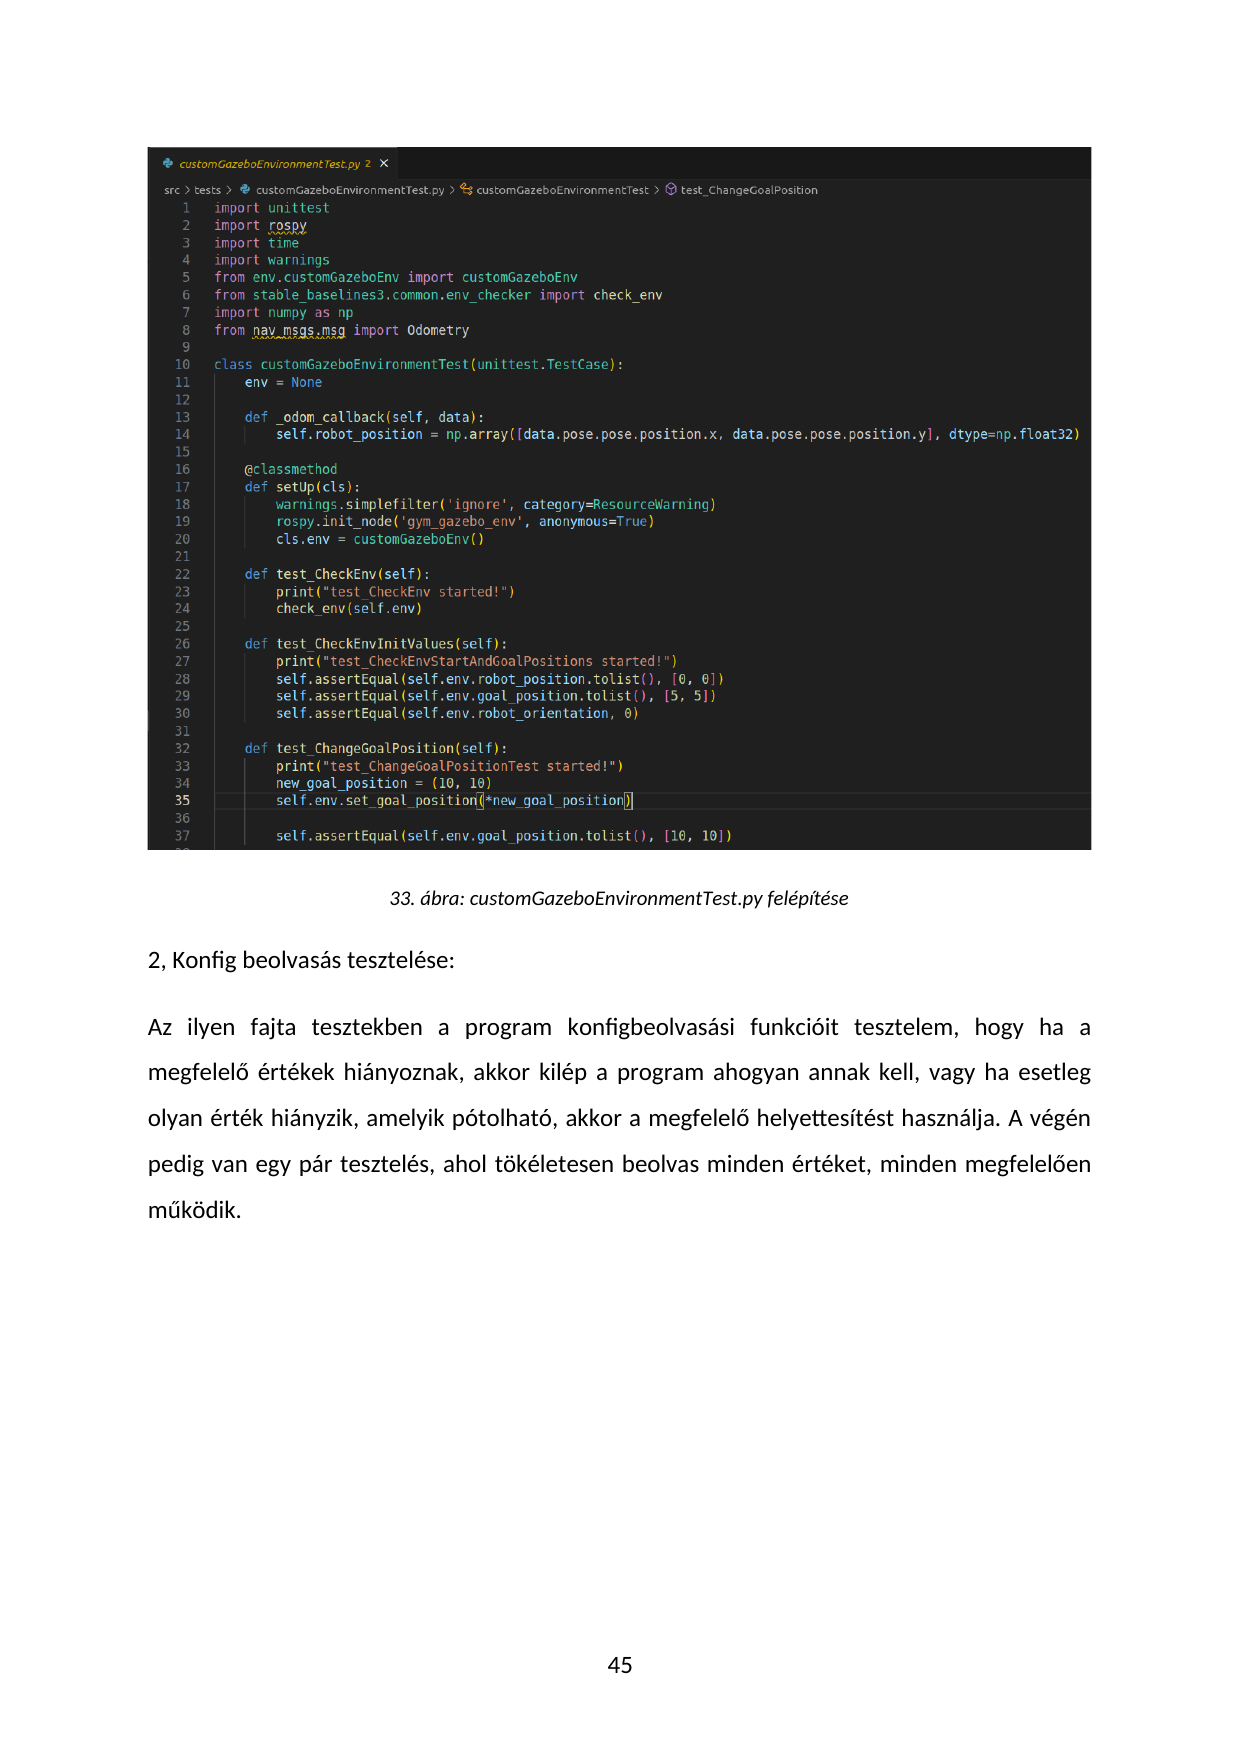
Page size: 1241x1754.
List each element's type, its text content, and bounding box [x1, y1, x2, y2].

picture [147, 147, 1092, 850]
text Az ilyen fajta tesztekben a program konfigbeolvasási funkcióit tesztelem, hogy ha a megfelelő értékek hiányoznak, akkor kilép a program ahogyan annak kell, vagy ha esetleg olyan érték hiányzik, amelyik pótolható, akkor a megfelelő helyettesítést használja. A végén pedig van egy pár tesztelés, ahol tökéletesen beolvas minden értéket, minden megfelelően működik. [148, 1011, 1092, 1224]
text 2, Konfig beolvasás tesztelése: [148, 944, 1092, 975]
text 33. ábra: customGazeboEnvironmentTest.py felépítése [148, 885, 1092, 911]
